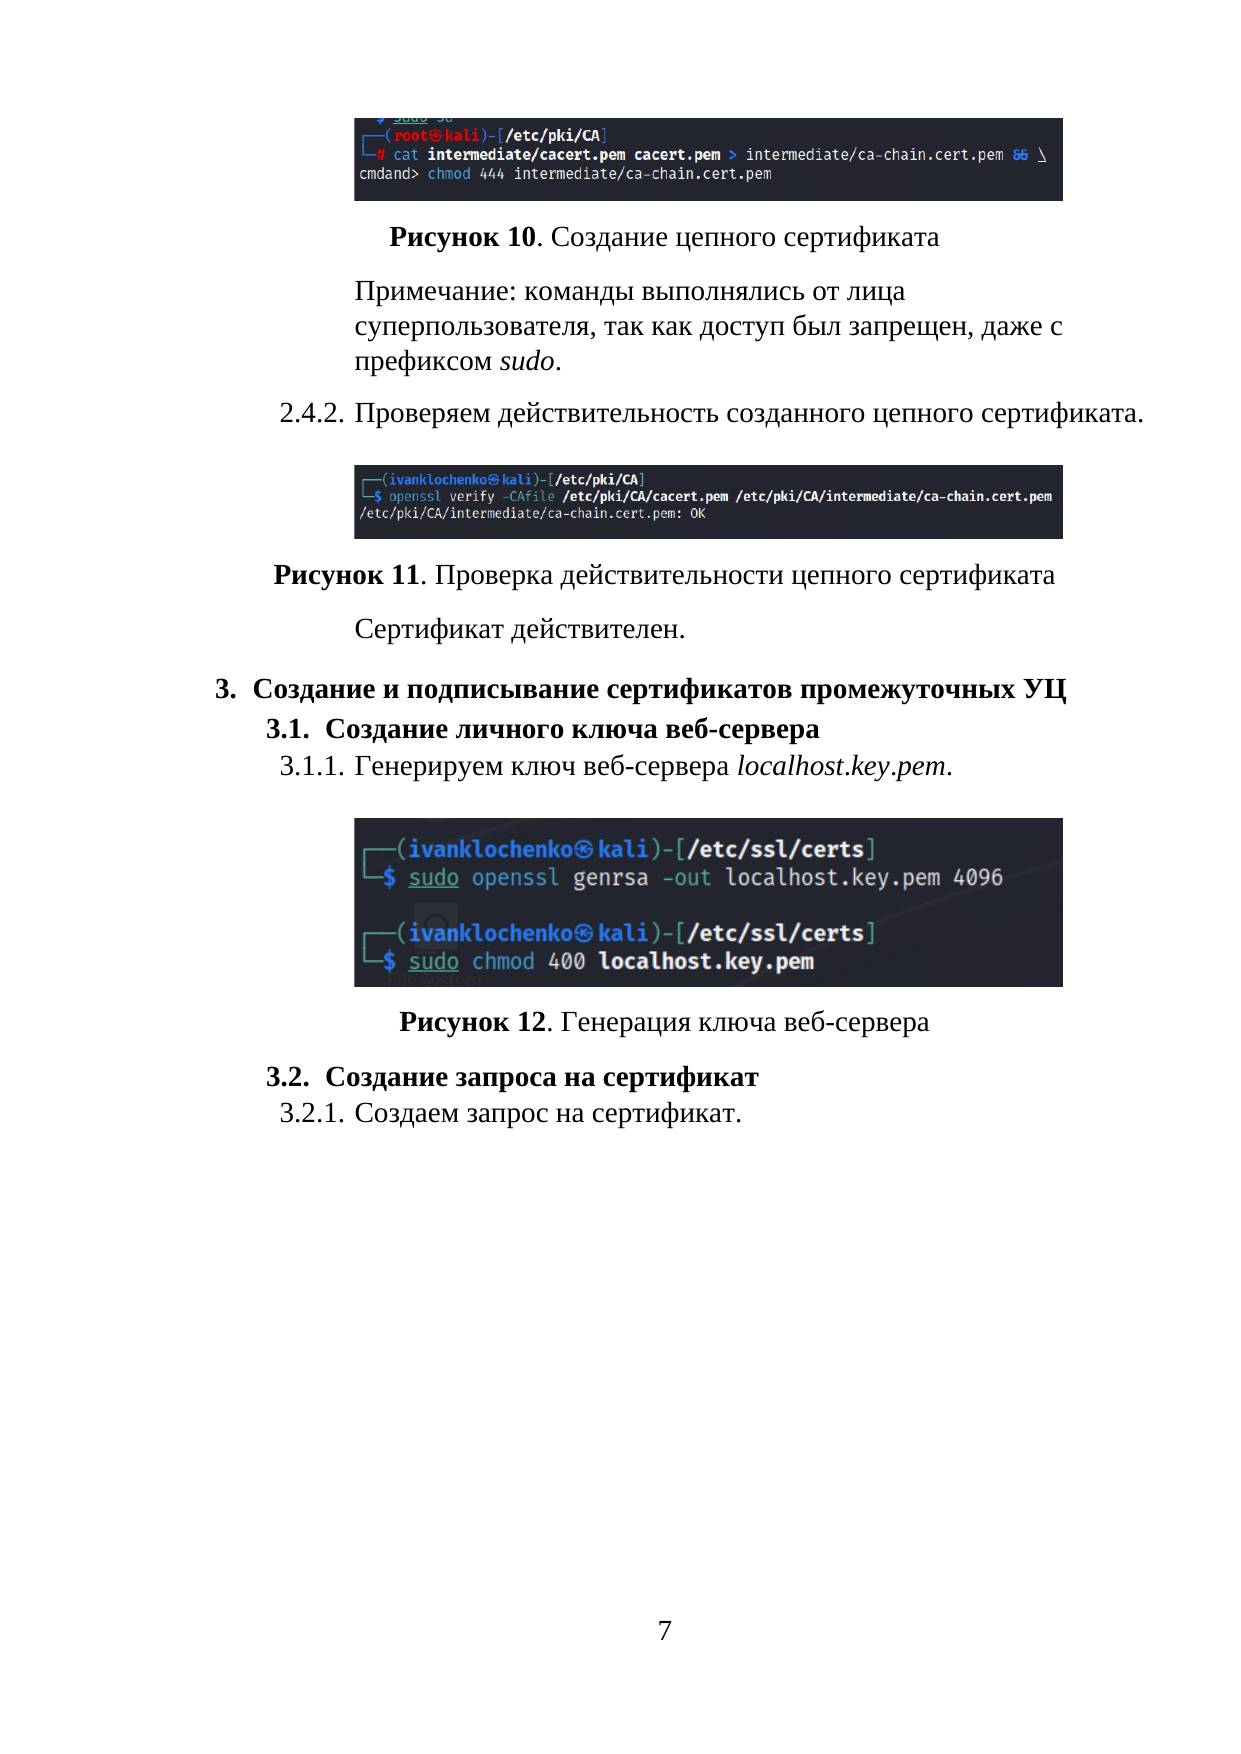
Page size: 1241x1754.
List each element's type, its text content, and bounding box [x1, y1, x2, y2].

subtitle Создание личного ключа веб-сервера [266, 712, 1152, 745]
text Рисунок 11. Проверка действительности цепного сертификата [177, 557, 1152, 591]
text Сертификат действителен. [354, 611, 1152, 645]
text Рисунок 12. Генерация ключа веб-сервера [177, 1004, 1152, 1038]
list Создаем запрос на сертификат. [279, 1095, 1152, 1129]
picture [354, 465, 1063, 539]
picture [354, 818, 1063, 987]
text Рисунок 10. Создание цепного сертификата [177, 219, 1152, 252]
list Генерируем ключ веб-сервера localhost.key.pem. [279, 748, 1152, 781]
text Примечание: команды выполнялись от лица суперпользователя, так как доступ был запрещен, даже с префиксом sudo. [354, 273, 1152, 377]
list Проверяем действительность созданного цепного сертификата. [279, 395, 1152, 429]
subtitle Создание и подписывание сертификатов промежуточных УЦ [215, 672, 1152, 705]
picture [354, 118, 1063, 201]
subtitle Создание запроса на сертификат [266, 1059, 1152, 1092]
